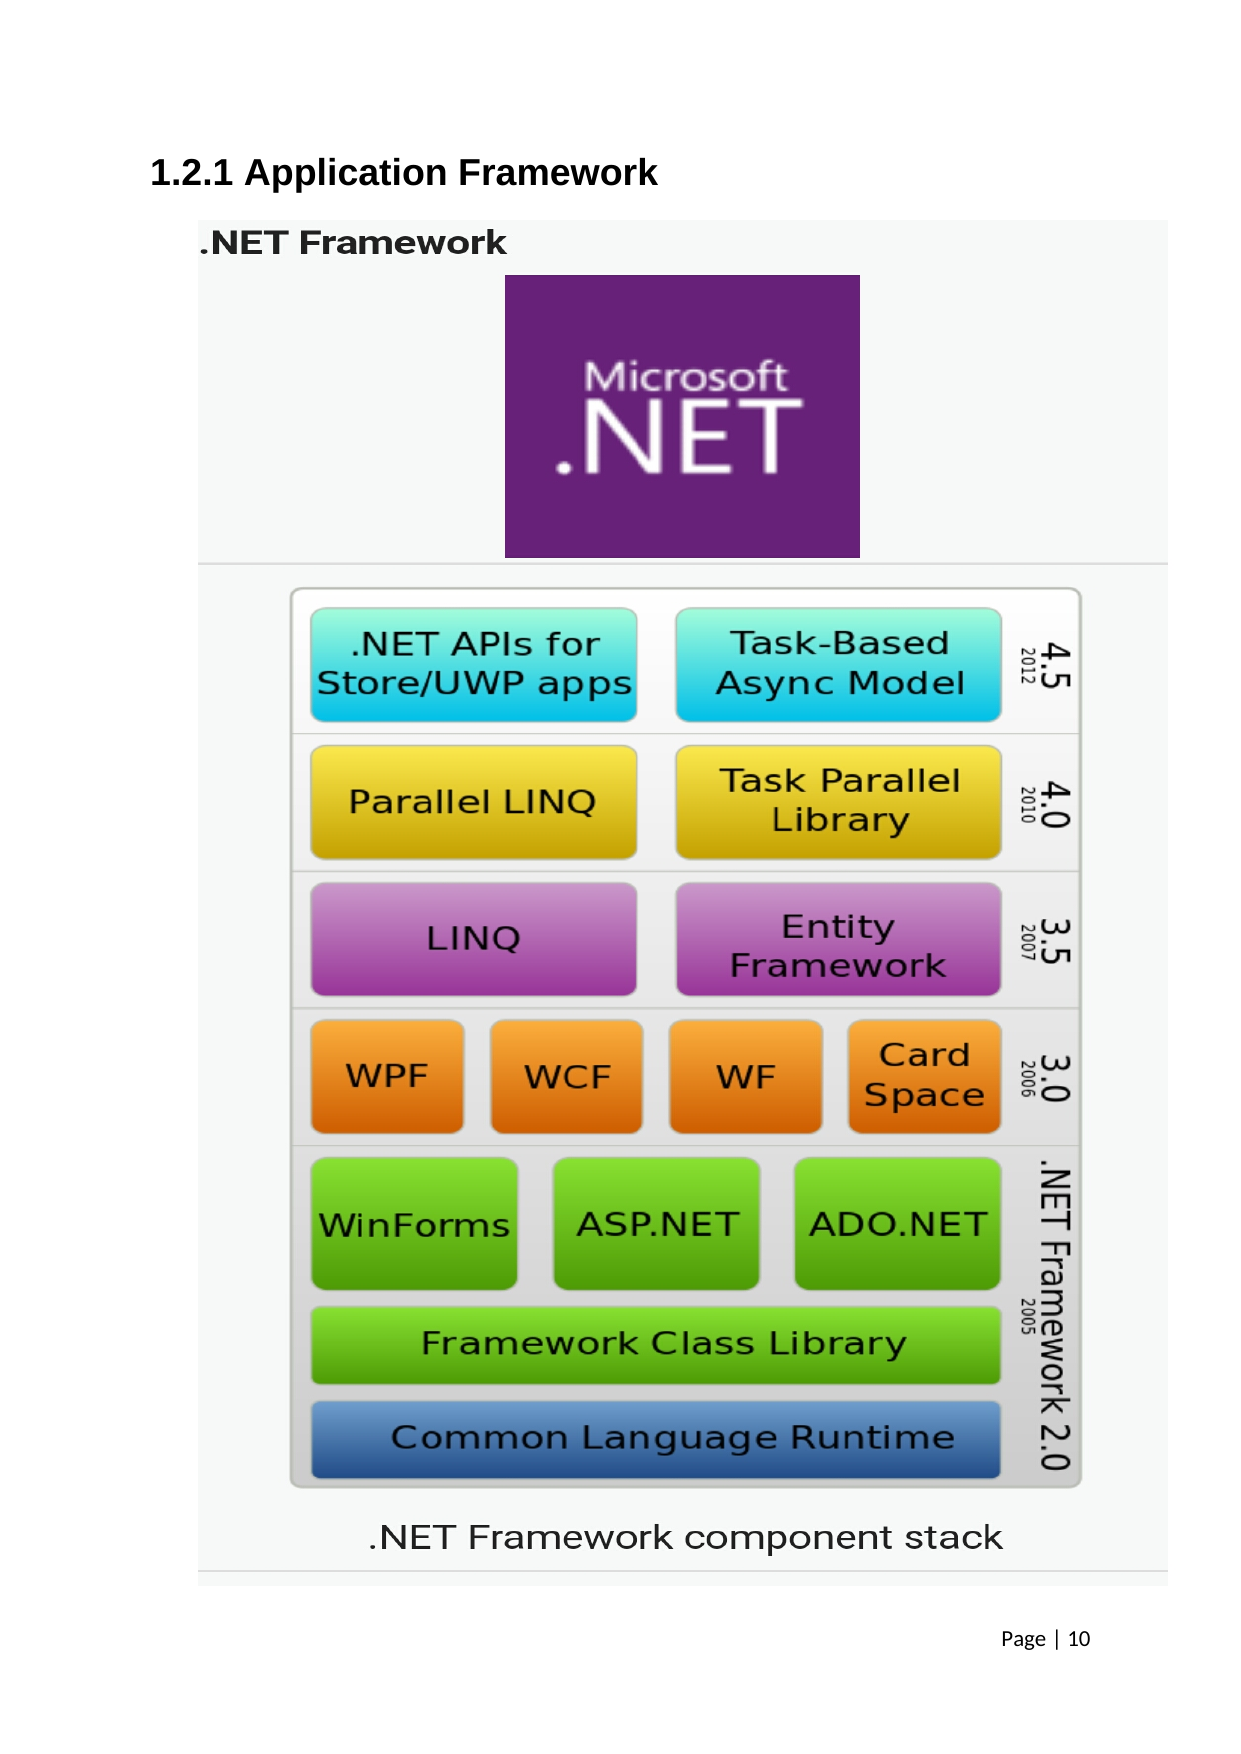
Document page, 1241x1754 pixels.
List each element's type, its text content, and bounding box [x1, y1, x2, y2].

picture [150, 220, 1194, 1586]
text 1.2.1 Application Framework [150, 150, 1090, 193]
